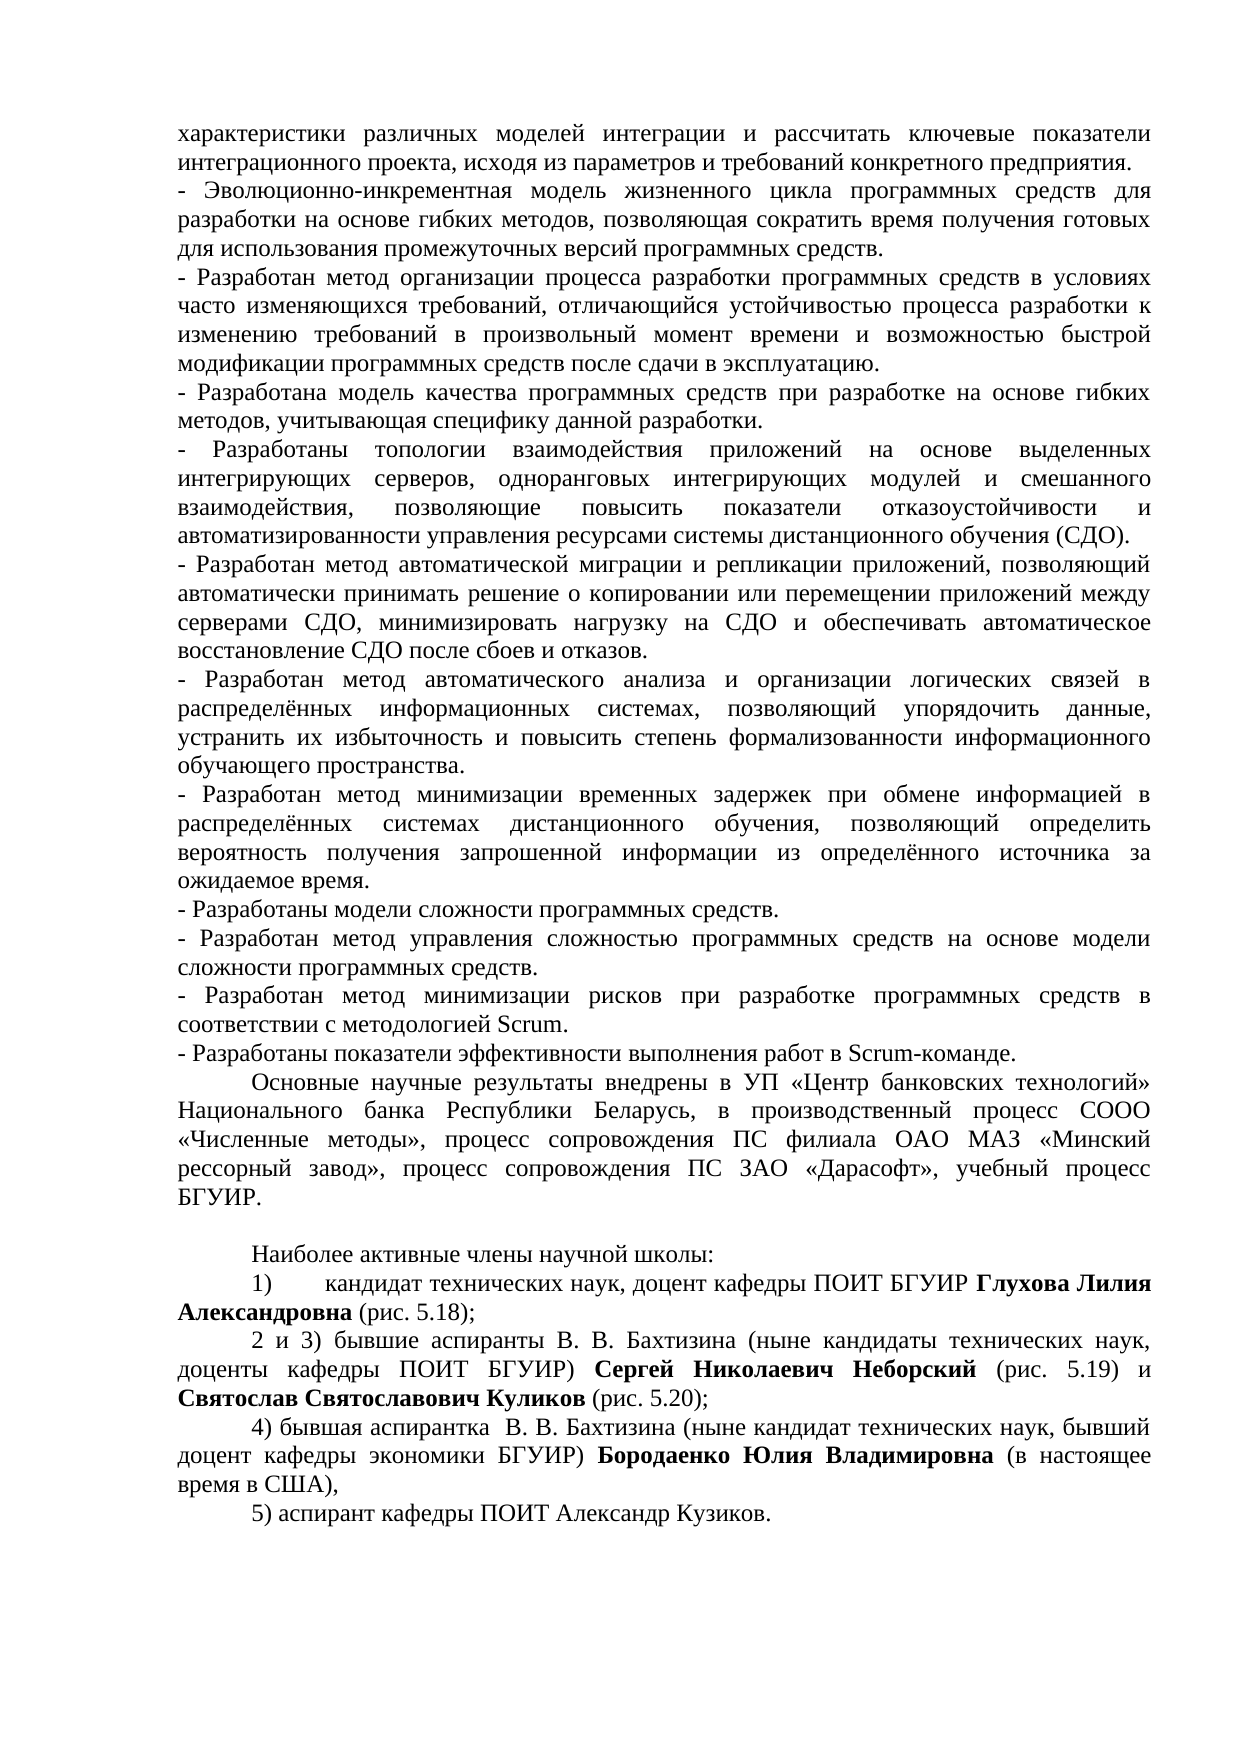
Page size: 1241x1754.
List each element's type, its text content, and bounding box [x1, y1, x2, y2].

text - Разработаны показатели эффективности выполнения работ в Scrum-команде. [177, 1038, 1152, 1067]
text - Разработана модель качества программных средств при разработке на основе гибких методов, учитывающая специфику данной разработки. [177, 377, 1152, 434]
text - Разработан метод минимизации рисков при разработке программных средств в соответствии с методологией Scrum. [177, 981, 1152, 1038]
text - Разработаны модели сложности программных средств. [177, 894, 1152, 923]
text Наиболее активные члены научной школы: [177, 1239, 1152, 1268]
text - Разработан метод управления сложностью программных средств на основе модели сложности программных средств. [177, 923, 1152, 981]
text - Эволюционно-инкрементная модель жизненного цикла программных средств для разработки на основе гибких методов, позволяющая сократить время получения готовых для использования промежуточных версий программных средств. [177, 176, 1152, 262]
text - Разработан метод минимизации временных задержек при обмене информацией в распределённых системах дистанционного обучения, позволяющий определить вероятность получения запрошенной информации из определённого источника за ожидаемое время. [177, 779, 1152, 894]
list кандидат технических наук, доцент кафедры ПОИТ БГУИР Глухова Лилия Александровна (рис. 5.18); [177, 1268, 1152, 1326]
text - Разработаны топологии взаимодействия приложений на основе выделенных интегрирующих серверов, одноранговых интегрирующих модулей и смешанного взаимодействия, позволяющие повысить показатели отказоустойчивости и автоматизированности управления ресурсами системы дистанционного обучения (СДО). [177, 434, 1152, 549]
text 5) аспирант кафедры ПОИТ Александр Кузиков. [177, 1498, 1152, 1527]
text 2 и 3) бывшие аспиранты В. В. Бахтизина (ныне кандидаты технических наук, доценты кафедры ПОИТ БГУИР) Сергей Николаевич Неборский (рис. 5.19) и Святослав Святославович Куликов (рис. 5.20); [177, 1326, 1152, 1412]
text 4) бывшая аспирантка В. В. Бахтизина (ныне кандидат технических наук, бывший доцент кафедры экономики БГУИР) Бородаенко Юлия Владимировна (в настоящее время в США), [177, 1412, 1152, 1498]
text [177, 118, 1152, 176]
text - Разработан метод автоматической миграции и репликации приложений, позволяющий автоматически принимать решение о копировании или перемещении приложений между серверами СДО, минимизировать нагрузку на СДО и обеспечивать автоматическое восстановление СДО после сбоев и отказов. [177, 549, 1152, 664]
text - Разработан метод организации процесса разработки программных средств в условиях часто изменяющихся требований, отличающийся устойчивостью процесса разработки к изменению требований в произвольный момент времени и возможностью быстрой модификации программных средств после сдачи в эксплуатацию. [177, 262, 1152, 377]
text - Разработан метод автоматического анализа и организации логических связей в распределённых информационных системах, позволяющий упорядочить данные, устранить их избыточность и повысить степень формализованности информационного обучающего пространства. [177, 664, 1152, 779]
text Основные научные результаты внедрены в УП «Центр банковских технологий» Национального банка Республики Беларусь, в производственный процесс СООО «Численные методы», процесс сопровождения ПС филиала ОАО МАЗ «Минский рессорный завод», процесс сопровождения ПС ЗАО «Дарасофт», учебный процесс БГУИР. [177, 1067, 1152, 1211]
